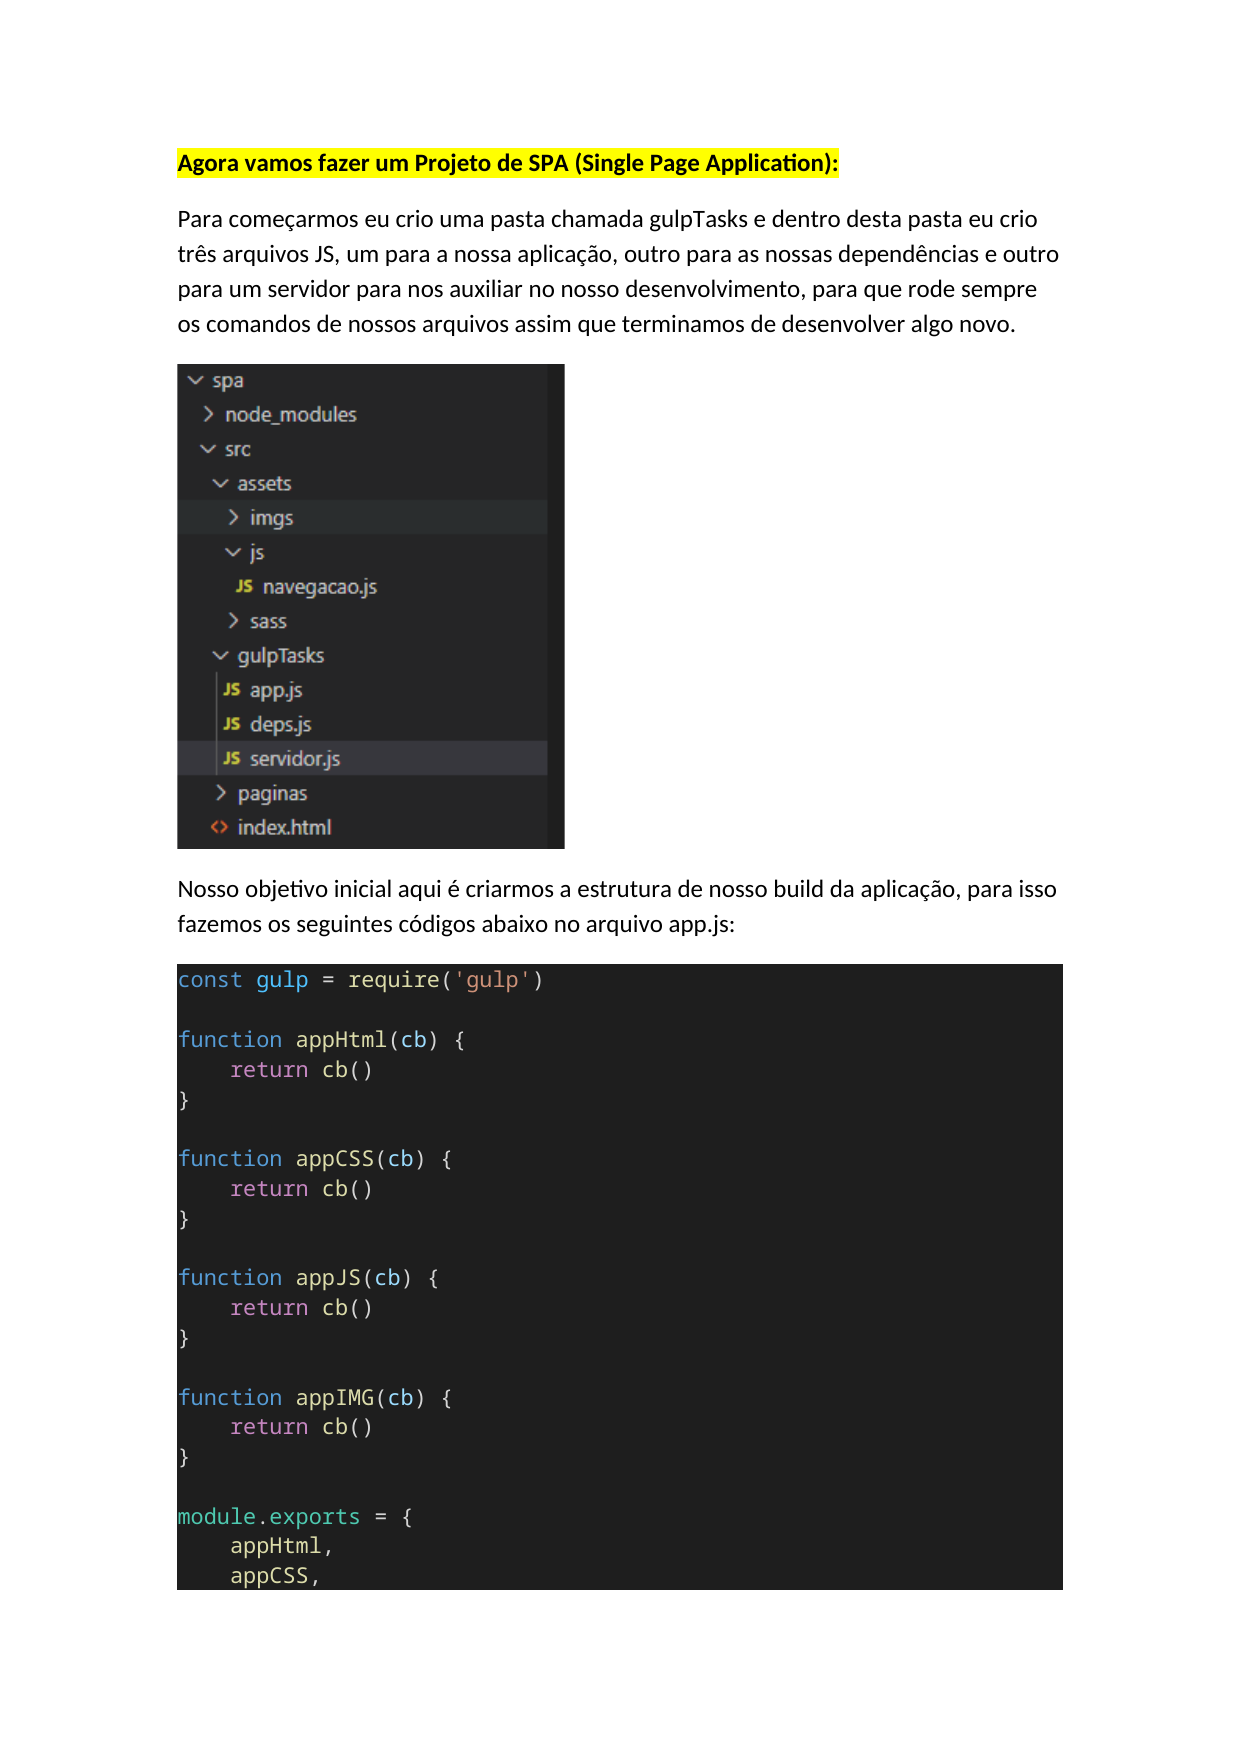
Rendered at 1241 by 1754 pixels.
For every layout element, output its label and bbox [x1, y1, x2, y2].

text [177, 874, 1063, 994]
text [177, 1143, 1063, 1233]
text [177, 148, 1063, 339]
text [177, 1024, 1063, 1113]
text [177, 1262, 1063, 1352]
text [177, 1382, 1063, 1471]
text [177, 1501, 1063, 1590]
picture [177, 364, 565, 849]
